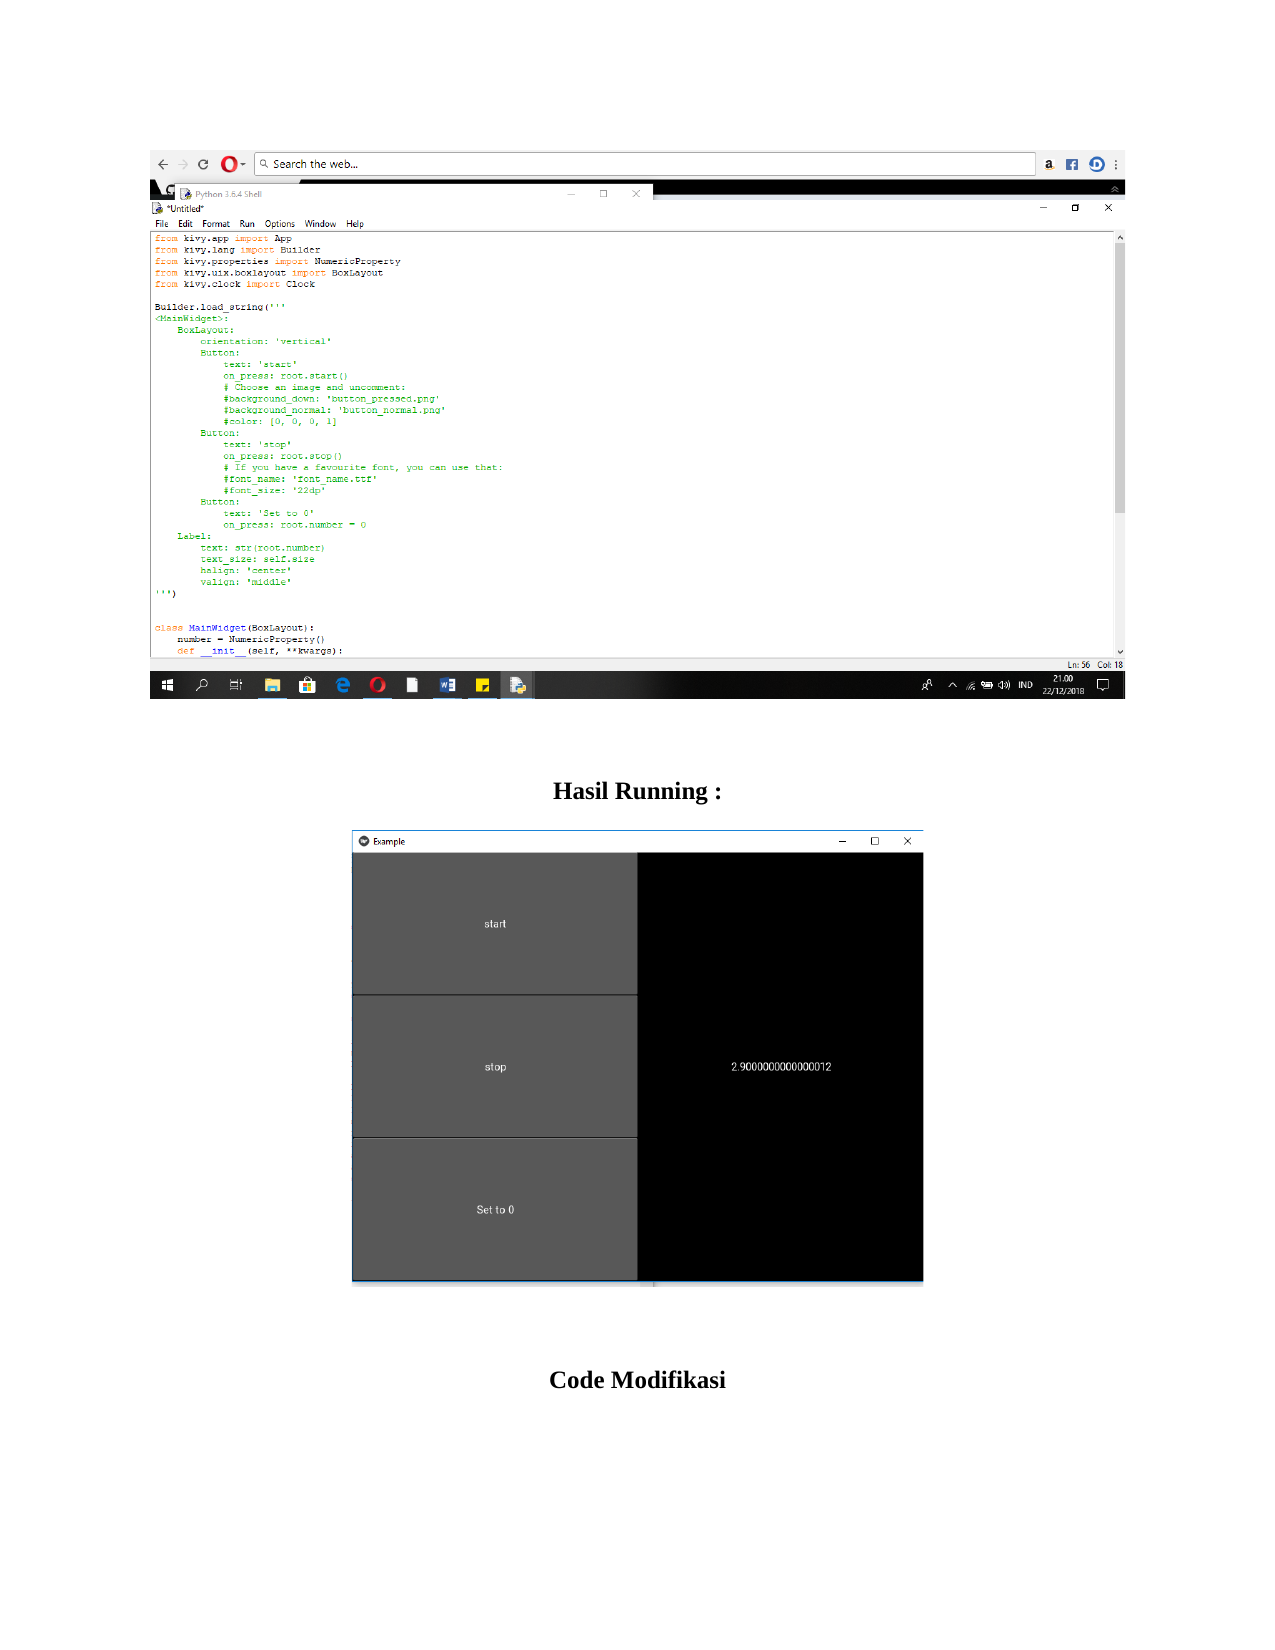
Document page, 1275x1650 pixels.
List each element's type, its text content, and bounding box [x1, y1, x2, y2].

text Hasil Running : [150, 776, 1125, 805]
text Code Modifikasi [150, 1365, 1125, 1394]
picture [351, 830, 924, 1287]
picture [150, 150, 1125, 699]
